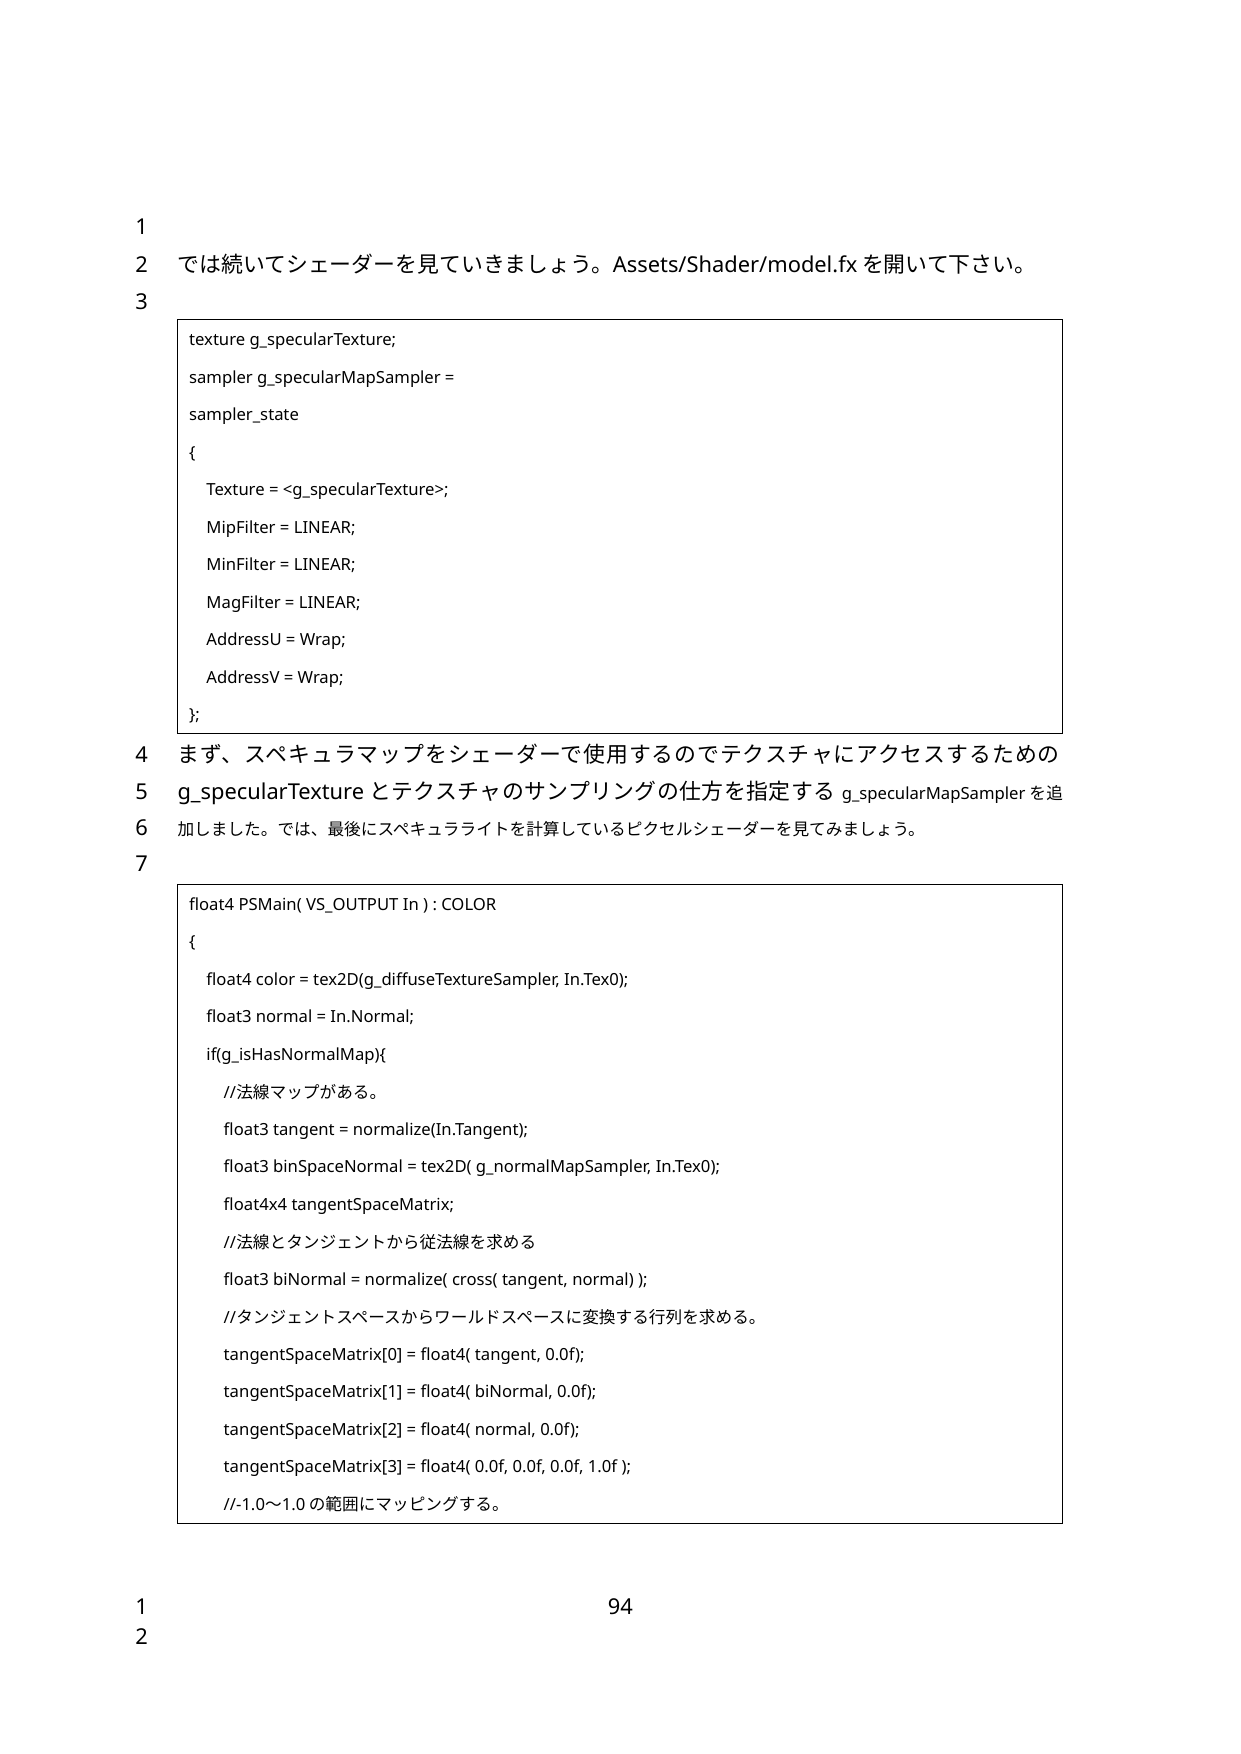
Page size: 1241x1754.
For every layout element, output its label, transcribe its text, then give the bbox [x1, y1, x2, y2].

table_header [178, 885, 1062, 1522]
table_header texture g_specularTexture; sampler g_specularMapSampler = sampler_state { Texture = <g_specularTexture>; MipFilter = LINEAR; MinFilter = LINEAR; MagFilter = LINEAR; AddressU = Wrap; AddressV = Wrap; }; [178, 320, 1062, 733]
text まず、スペキュラマップをシェーダーで使用するのでテクスチャにアクセスするためのg_specularTextureとテクスチャのサンプリングの仕方を指定するg_specularMapSamplerを追加しました。では、最後にスペキュラライトを計算しているピクセルシェーダーを見てみましょう。 [177, 734, 1063, 846]
text では続いてシェーダーを見ていきましょう。Assets/Shader/model.fxを開いて下さい。 [177, 244, 1063, 282]
